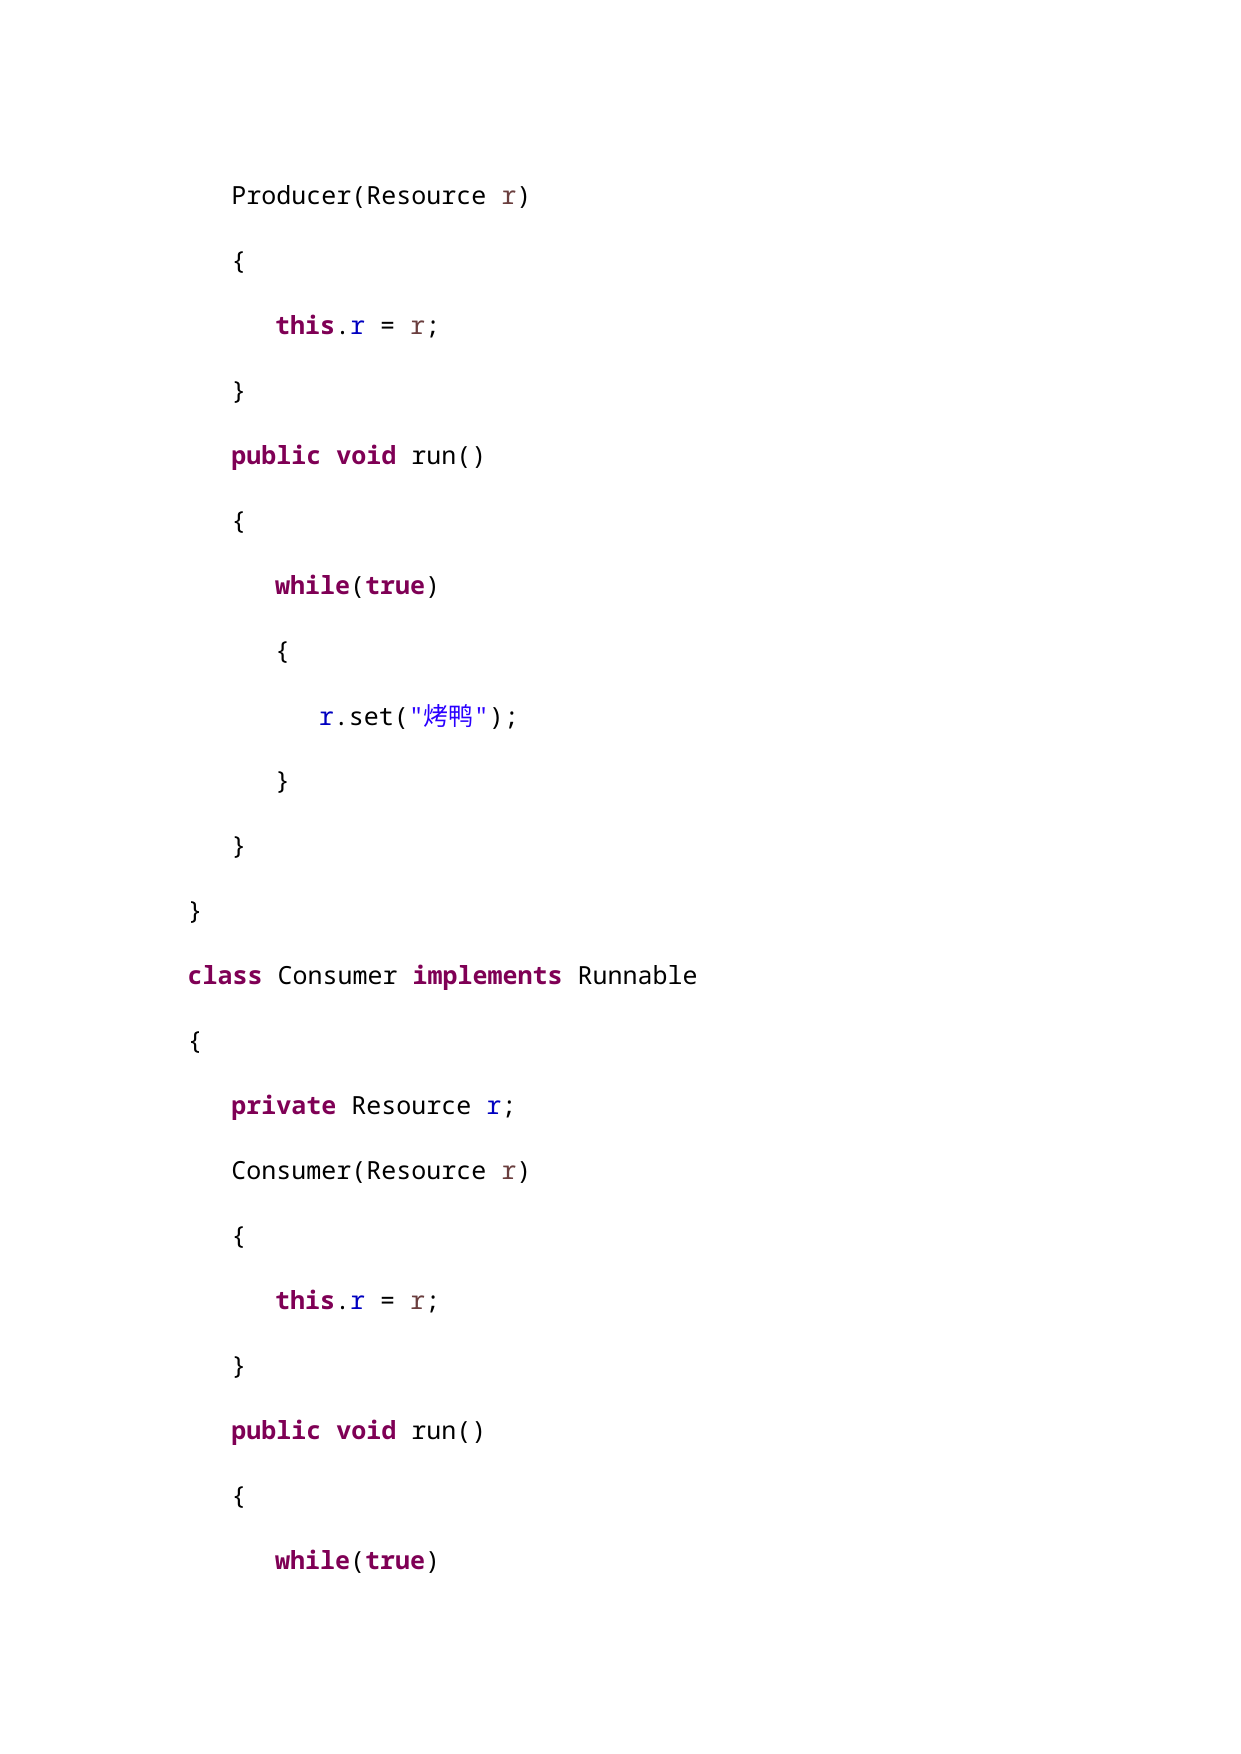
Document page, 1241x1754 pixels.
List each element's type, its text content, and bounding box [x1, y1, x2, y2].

text } [187, 357, 1053, 422]
text Producer(Resource r) [187, 162, 1053, 227]
text public void run() [187, 422, 1053, 487]
text { [187, 227, 1053, 292]
text while(true) [187, 552, 1053, 617]
text class Consumer implements Runnable [187, 942, 1053, 1007]
text { [187, 1462, 1053, 1527]
text { [187, 617, 1053, 682]
text } [187, 1332, 1053, 1397]
text this.r = r; [187, 1267, 1053, 1332]
text } [187, 877, 1053, 942]
text this.r = r; [187, 292, 1053, 357]
text private Resource r; [187, 1072, 1053, 1137]
text } [187, 812, 1053, 877]
text while(true) [187, 1527, 1053, 1592]
text { [187, 487, 1053, 552]
text { [187, 1202, 1053, 1267]
text Consumer(Resource r) [187, 1137, 1053, 1202]
text public void run() [187, 1397, 1053, 1462]
text r.set("烤鸭"); [187, 682, 1053, 747]
text } [187, 747, 1053, 812]
text { [187, 1007, 1053, 1072]
